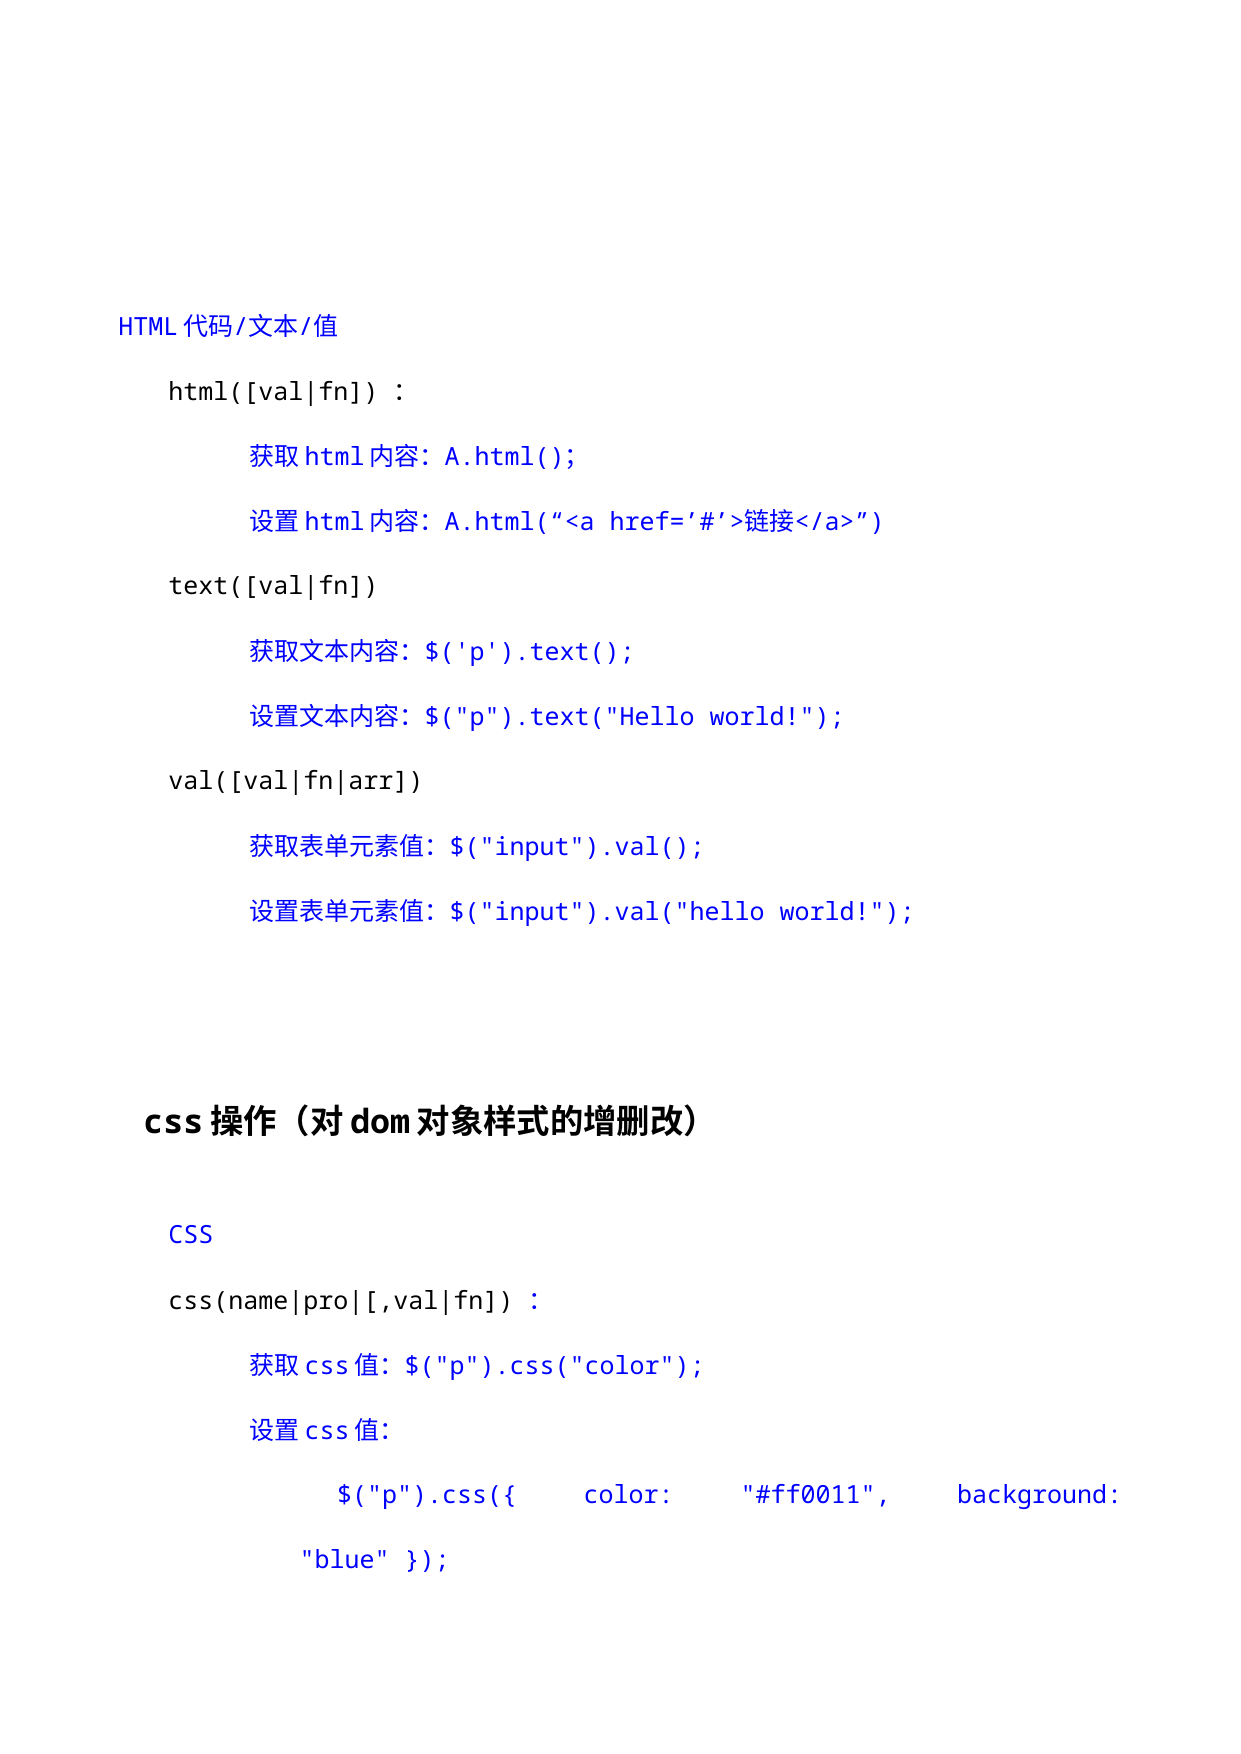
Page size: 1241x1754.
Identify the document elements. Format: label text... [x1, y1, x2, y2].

text HTML代码/文本/值 [118, 292, 1122, 357]
text text([val|fn]) [168, 552, 1122, 617]
text 设置css值： [168, 1396, 1122, 1461]
text 设置html内容：A.html(“<a href=’#’>链接</a>”) [168, 487, 1122, 552]
text $("p").css({ color: "#ff0011", background: "blue" }); [299, 1461, 1122, 1591]
text 获取css值：$("p").css("color"); [168, 1331, 1122, 1396]
text 设置表单元素值：$("input").val("hello world!"); [168, 877, 1122, 942]
text 获取文本内容：$('p').text(); [168, 617, 1122, 682]
text 设置文本内容：$("p").text("Hello world!"); [168, 682, 1122, 747]
text 获取html内容：A.html()； [168, 422, 1122, 487]
text val([val|fn|arr]) [168, 747, 1122, 812]
text html([val|fn]) ： [168, 357, 1122, 422]
text css(name|pro|[,val|fn]) ： [168, 1266, 1122, 1331]
text CSS [168, 1201, 1122, 1266]
subtitle css操作（对dom对象样式的增删改） [143, 1087, 1097, 1152]
text 获取表单元素值：$("input").val(); [168, 812, 1122, 877]
